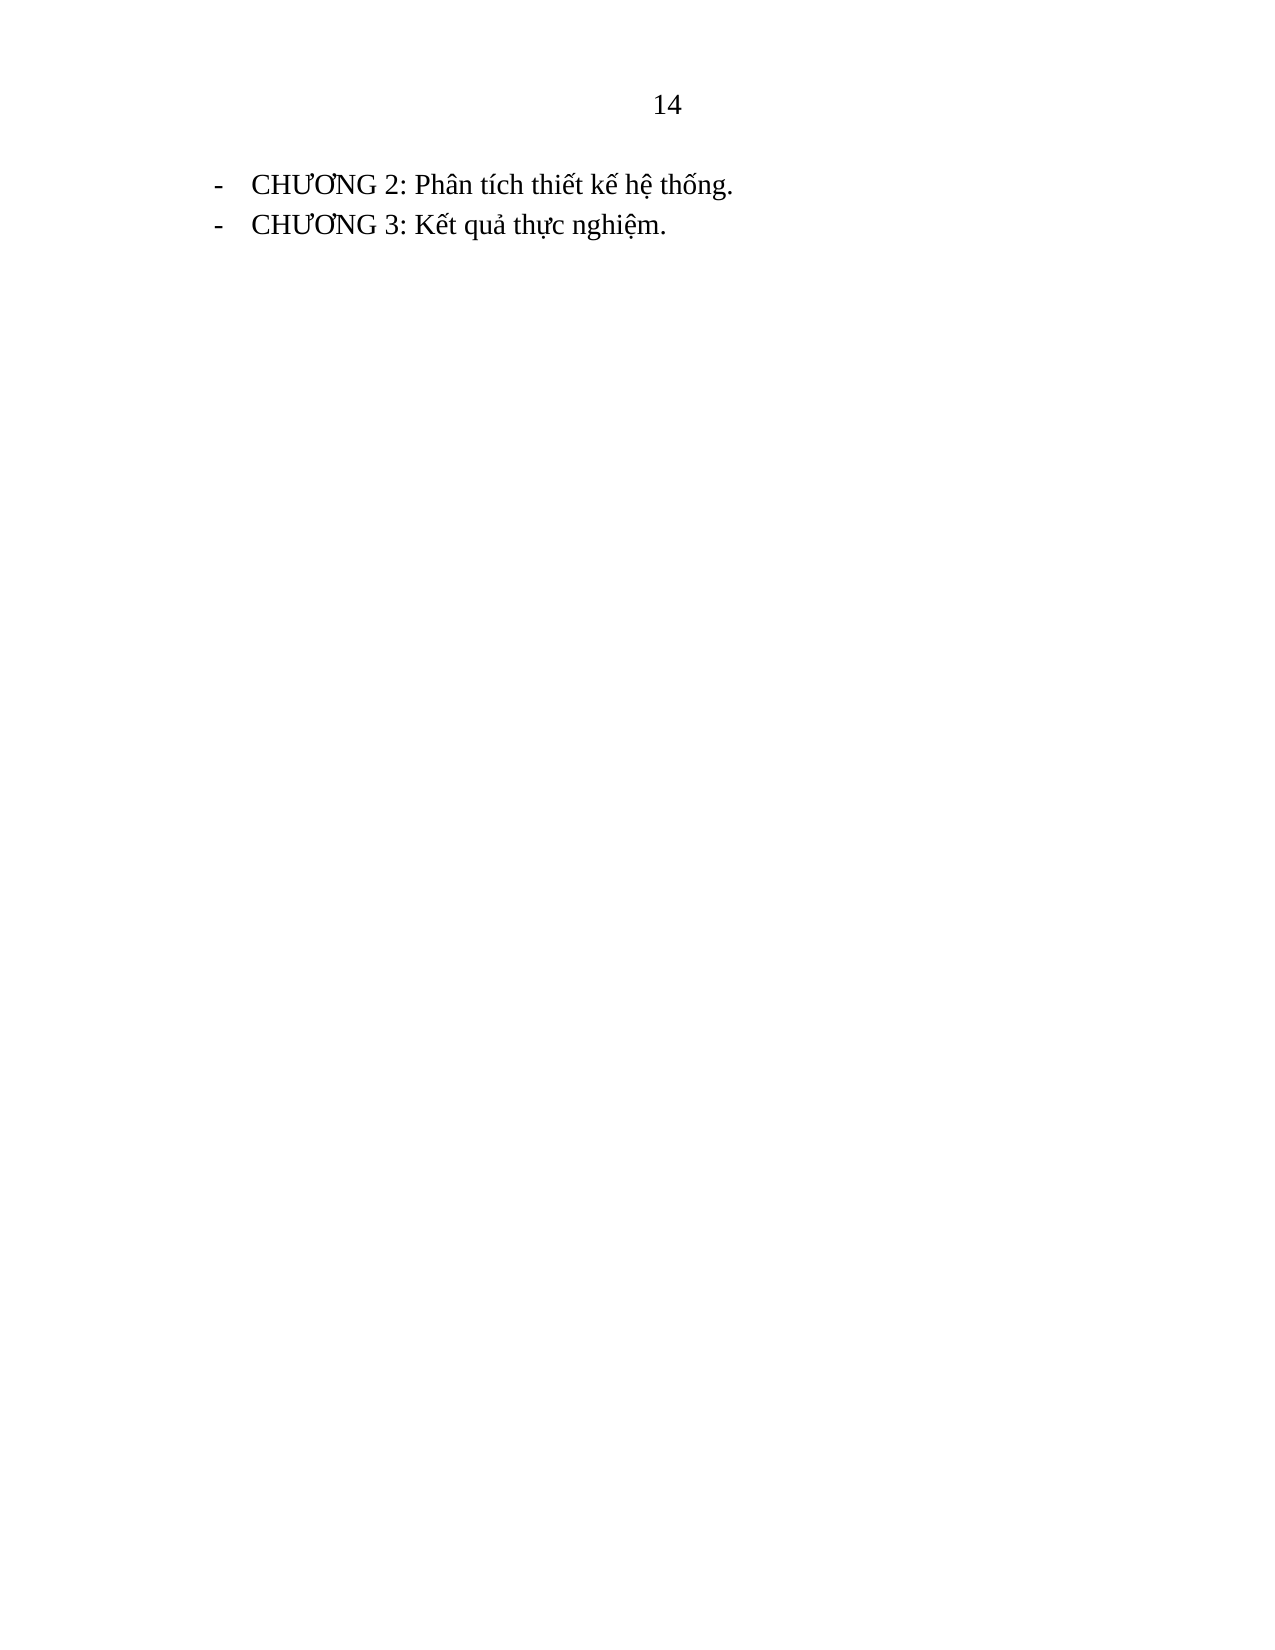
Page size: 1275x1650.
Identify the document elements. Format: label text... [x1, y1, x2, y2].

list CHƯƠNG 2: Phân tích thiết kế hệ thống. [213, 167, 1157, 201]
list CHƯƠNG 3: Kết quả thực nghiệm. [213, 207, 1157, 241]
